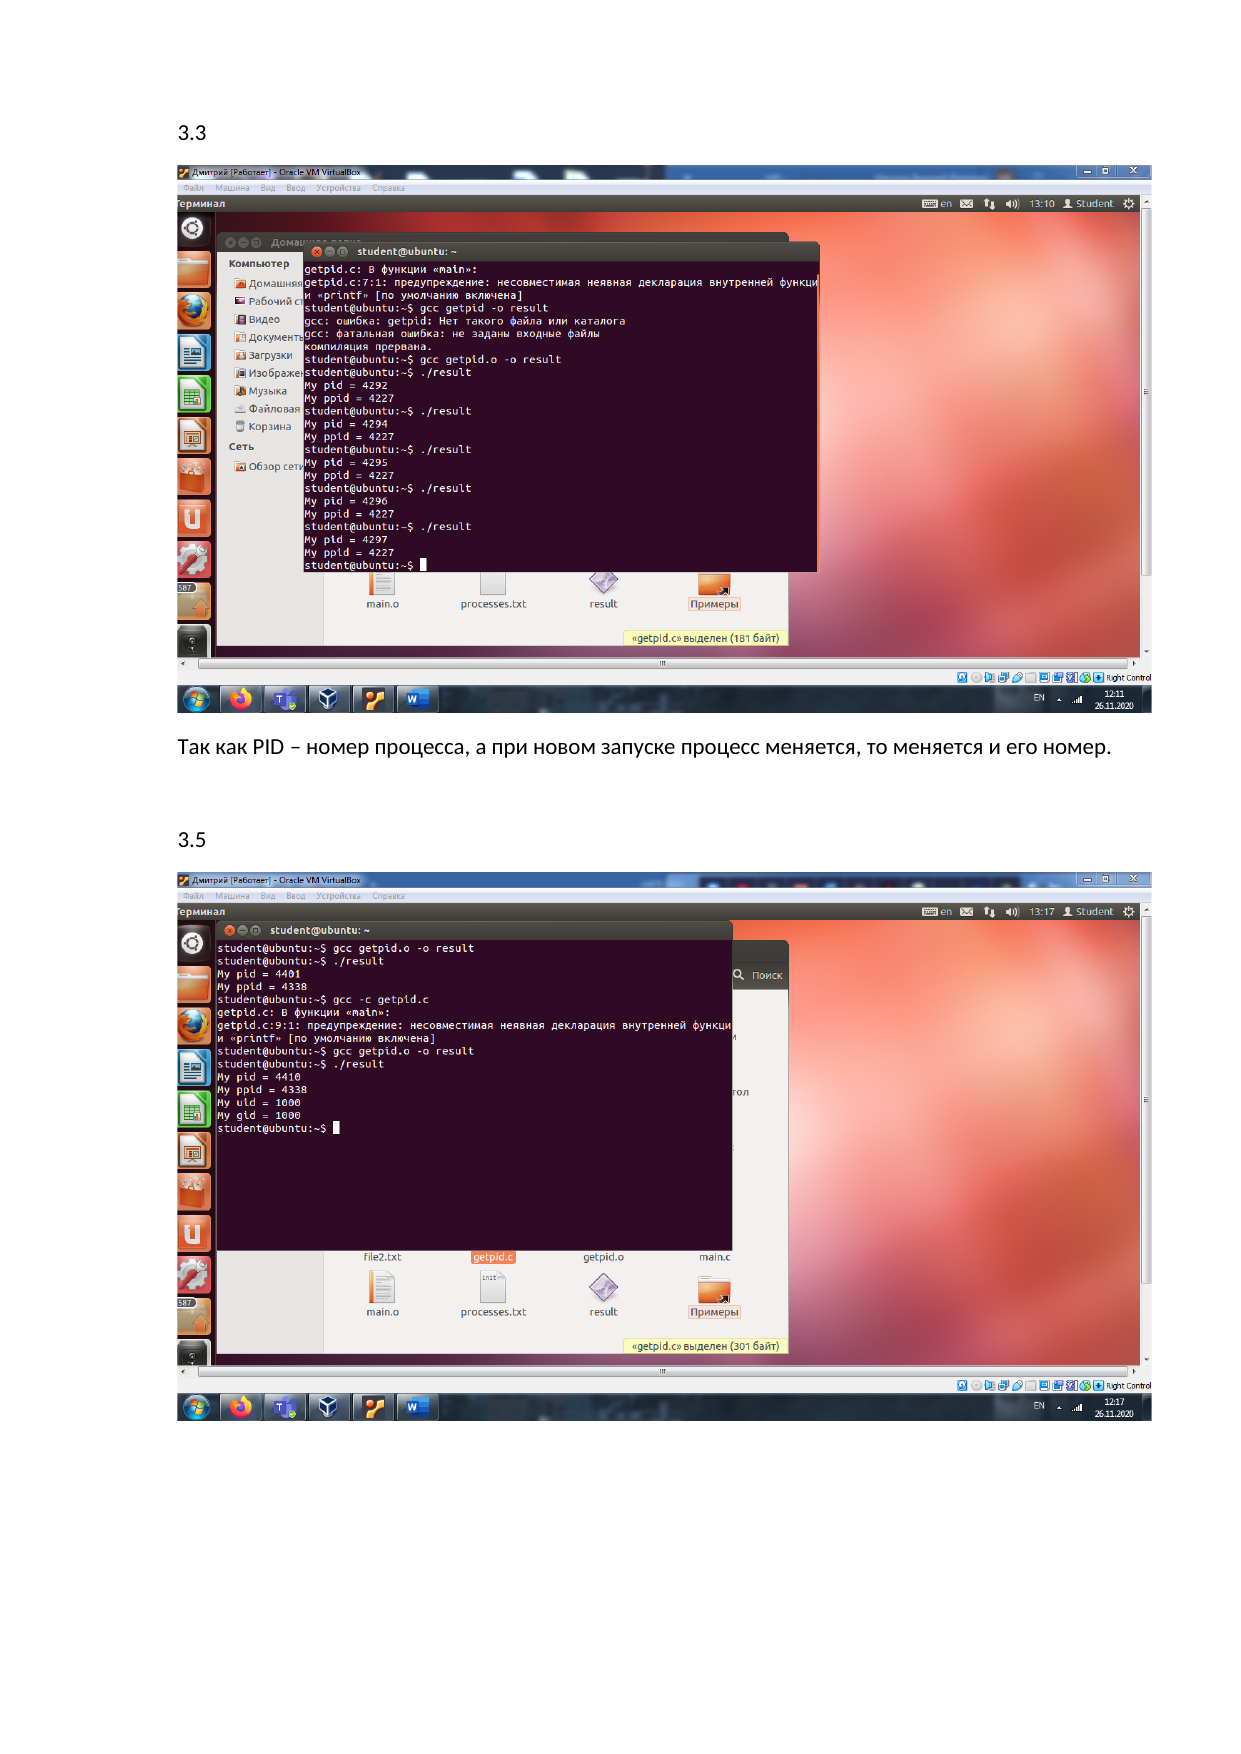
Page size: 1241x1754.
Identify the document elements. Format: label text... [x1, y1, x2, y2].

text 3.5 [177, 826, 1152, 853]
text 3.3 [177, 118, 1152, 146]
text Так как PID – номер процесса, а при новом запуске процесс меняется, то меняется и его номер. [177, 732, 1152, 760]
picture [177, 165, 1152, 713]
picture [177, 872, 1152, 1421]
